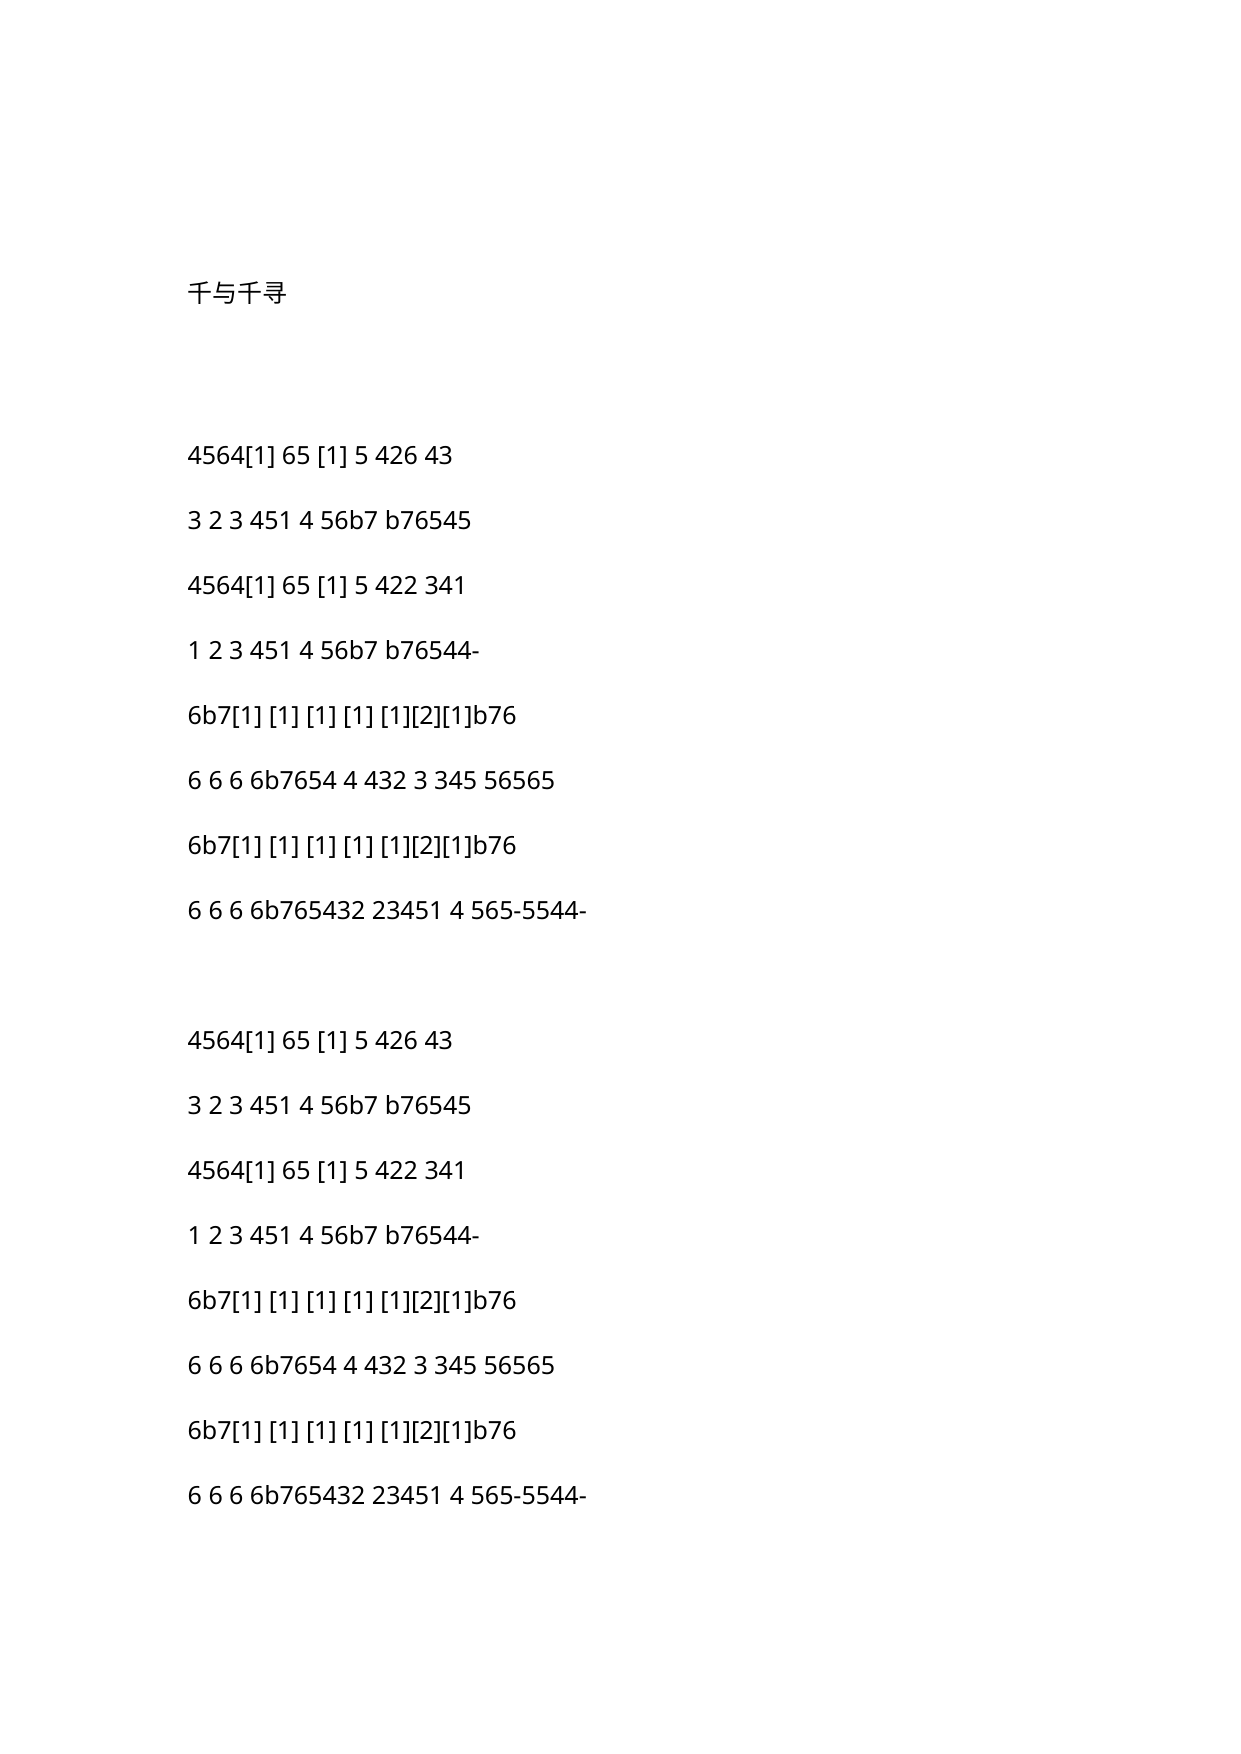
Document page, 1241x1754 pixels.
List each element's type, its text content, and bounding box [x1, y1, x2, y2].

text 3 2 3 451 4 56b7 b76545 [187, 487, 1053, 552]
text 6b7[1] [1] [1] [1] [1][2][1]b76 [187, 1267, 1053, 1332]
text 4564[1] 65 [1] 5 426 43 [187, 1007, 1053, 1072]
text 6b7[1] [1] [1] [1] [1][2][1]b76 [187, 812, 1053, 877]
text 4564[1] 65 [1] 5 422 341 [187, 1137, 1053, 1202]
text 6b7[1] [1] [1] [1] [1][2][1]b76 [187, 682, 1053, 747]
text 6b7[1] [1] [1] [1] [1][2][1]b76 [187, 1397, 1053, 1462]
text 千与千寻 [187, 259, 1053, 324]
text 3 2 3 451 4 56b7 b76545 [187, 1072, 1053, 1137]
text 6 6 6 6b7654 4 432 3 345 56565 [187, 747, 1053, 812]
text 1 2 3 451 4 56b7 b76544- [187, 617, 1053, 682]
text 6 6 6 6b765432 23451 4 565-5544- [187, 1462, 1053, 1527]
text 6 6 6 6b765432 23451 4 565-5544- [187, 877, 1053, 942]
text 1 2 3 451 4 56b7 b76544- [187, 1202, 1053, 1267]
text 4564[1] 65 [1] 5 426 43 [187, 422, 1053, 487]
text 4564[1] 65 [1] 5 422 341 [187, 552, 1053, 617]
text 6 6 6 6b7654 4 432 3 345 56565 [187, 1332, 1053, 1397]
